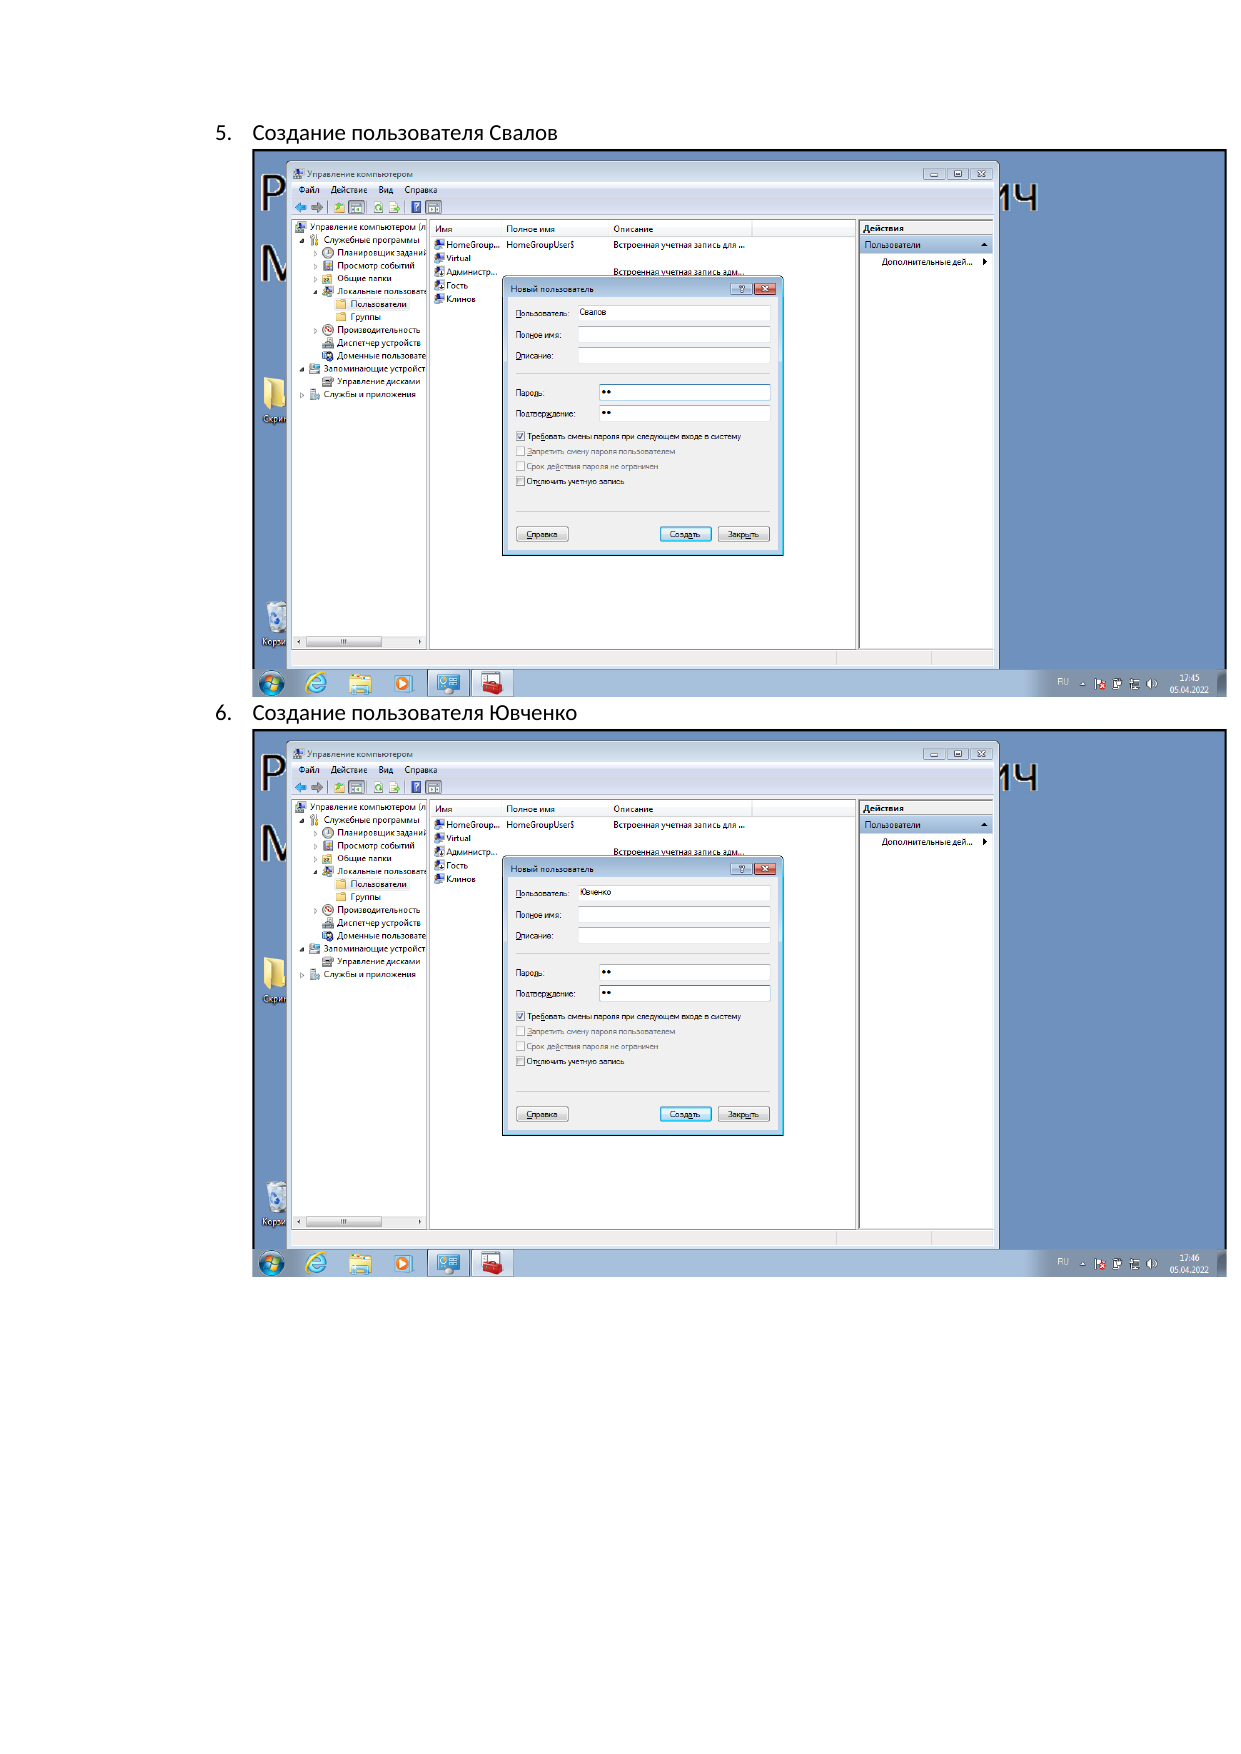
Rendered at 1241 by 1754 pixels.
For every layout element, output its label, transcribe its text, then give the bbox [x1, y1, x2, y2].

picture [252, 148, 1227, 697]
picture [252, 728, 1227, 1277]
